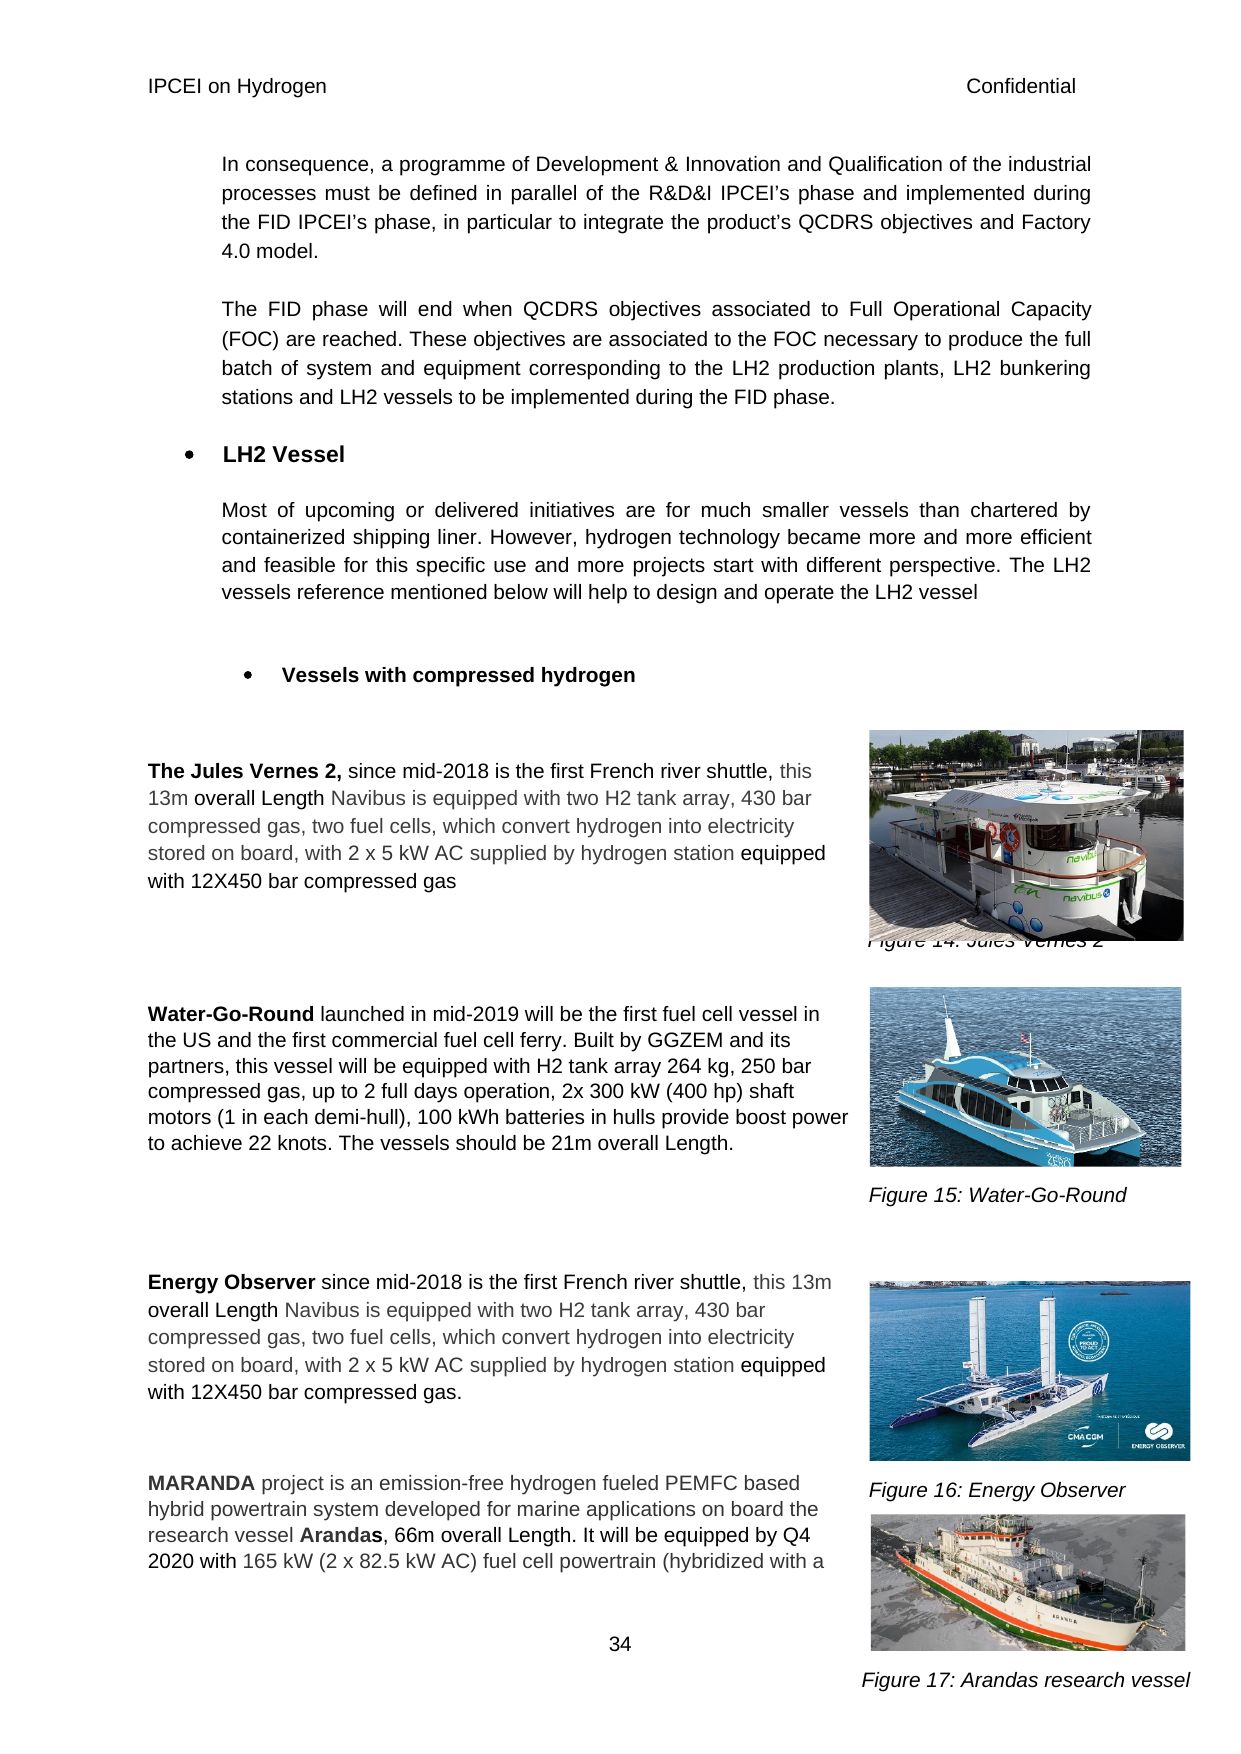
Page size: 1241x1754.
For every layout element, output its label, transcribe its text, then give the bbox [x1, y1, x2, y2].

text Water-Go-Round launched in mid-2019 will be the first fuel cell vessel in the US and the first commercial fuel cell ferry. Built by GGZEM and its partners, this vessel will be equipped with H2 tank array 264 kg, 250 bar compressed gas, up to 2 full days operation, 2x 300 kW (400 hp) shaft motors (1 in each demi-hull), 100 kWh batteries in hulls provide boost power to achieve 22 knots. The vessels should be 21m overall Length. [148, 974, 868, 1127]
list Vessels with compressed hydrogen [244, 663, 1093, 687]
text MARANDA project is an emission-free hydrogen fueled PEMFC based hybrid powertrain system developed for marine applications on board the research vessel Arandas, 66m overall Length. It will be equipped by Q4 2020 with 165 kW (2 x 82.5 kW AC) fuel cell powertrain (hybridized with a battery) to provide power to the vessel's electrical equipment as well as the dynamic positioning during measurements, free from vibration, noise and air pollution [148, 1416, 870, 1595]
picture [886, 1406, 1107, 1433]
picture [868, 960, 1186, 1139]
text Energy Observer since mid-2018 is the first French river shuttle, this 13m overall Length Navibus is equipped with two H2 tank array, 430 bar compressed gas, two fuel cells, which convert hydrogen into electricity stored on board, with 2 x 5 kW AC supplied by hydrogen station equipped with 12X450 bar compressed gas. [148, 1243, 1093, 1349]
text In consequence, a programme of Development & Innovation and Qualification of the industrial processes must be defined in parallel of the R&D&I IPCEI’s phase and implemented during the FID IPCEI’s phase, in particular to integrate the product’s QCDRS objectives and Factory 4.0 model. [221, 148, 1093, 264]
text Most of upcoming or delivered initiatives are for much smaller vessels than chartered by containerized shipping liner. However, hydrogen technology became more and more efficient and feasible for this specific use and more projects start with different perspective. The LH2 vessels reference mentioned below will help to design and operate the LH2 vessel [221, 498, 1093, 604]
list LH2 Vessel [185, 439, 1093, 468]
picture [1097, 1415, 1140, 1419]
picture [870, 1412, 876, 1420]
picture [870, 1487, 1189, 1596]
text The Jules Vernes 2, since mid-2018 is the first French river shuttle, this 13m overall Length Navibus is equipped with two H2 tank array, 430 bar compressed gas, two fuel cells, which convert hydrogen into electricity stored on board, with 2 x 5 kW AC supplied by hydrogen station equipped with 12X450 bar compressed gas [148, 758, 1093, 865]
text The FID phase will end when QCDRS objectives associated to Full Operational Capacity (FOC) are reached. These objectives are associated to the FOC necessary to produce the full batch of system and equipment corresponding to the LH2 production plants, LH2 bunkering stations and LH2 vessels to be implemented during the FID phase. [221, 293, 1093, 410]
picture [870, 1406, 887, 1411]
picture [1145, 1423, 1173, 1433]
